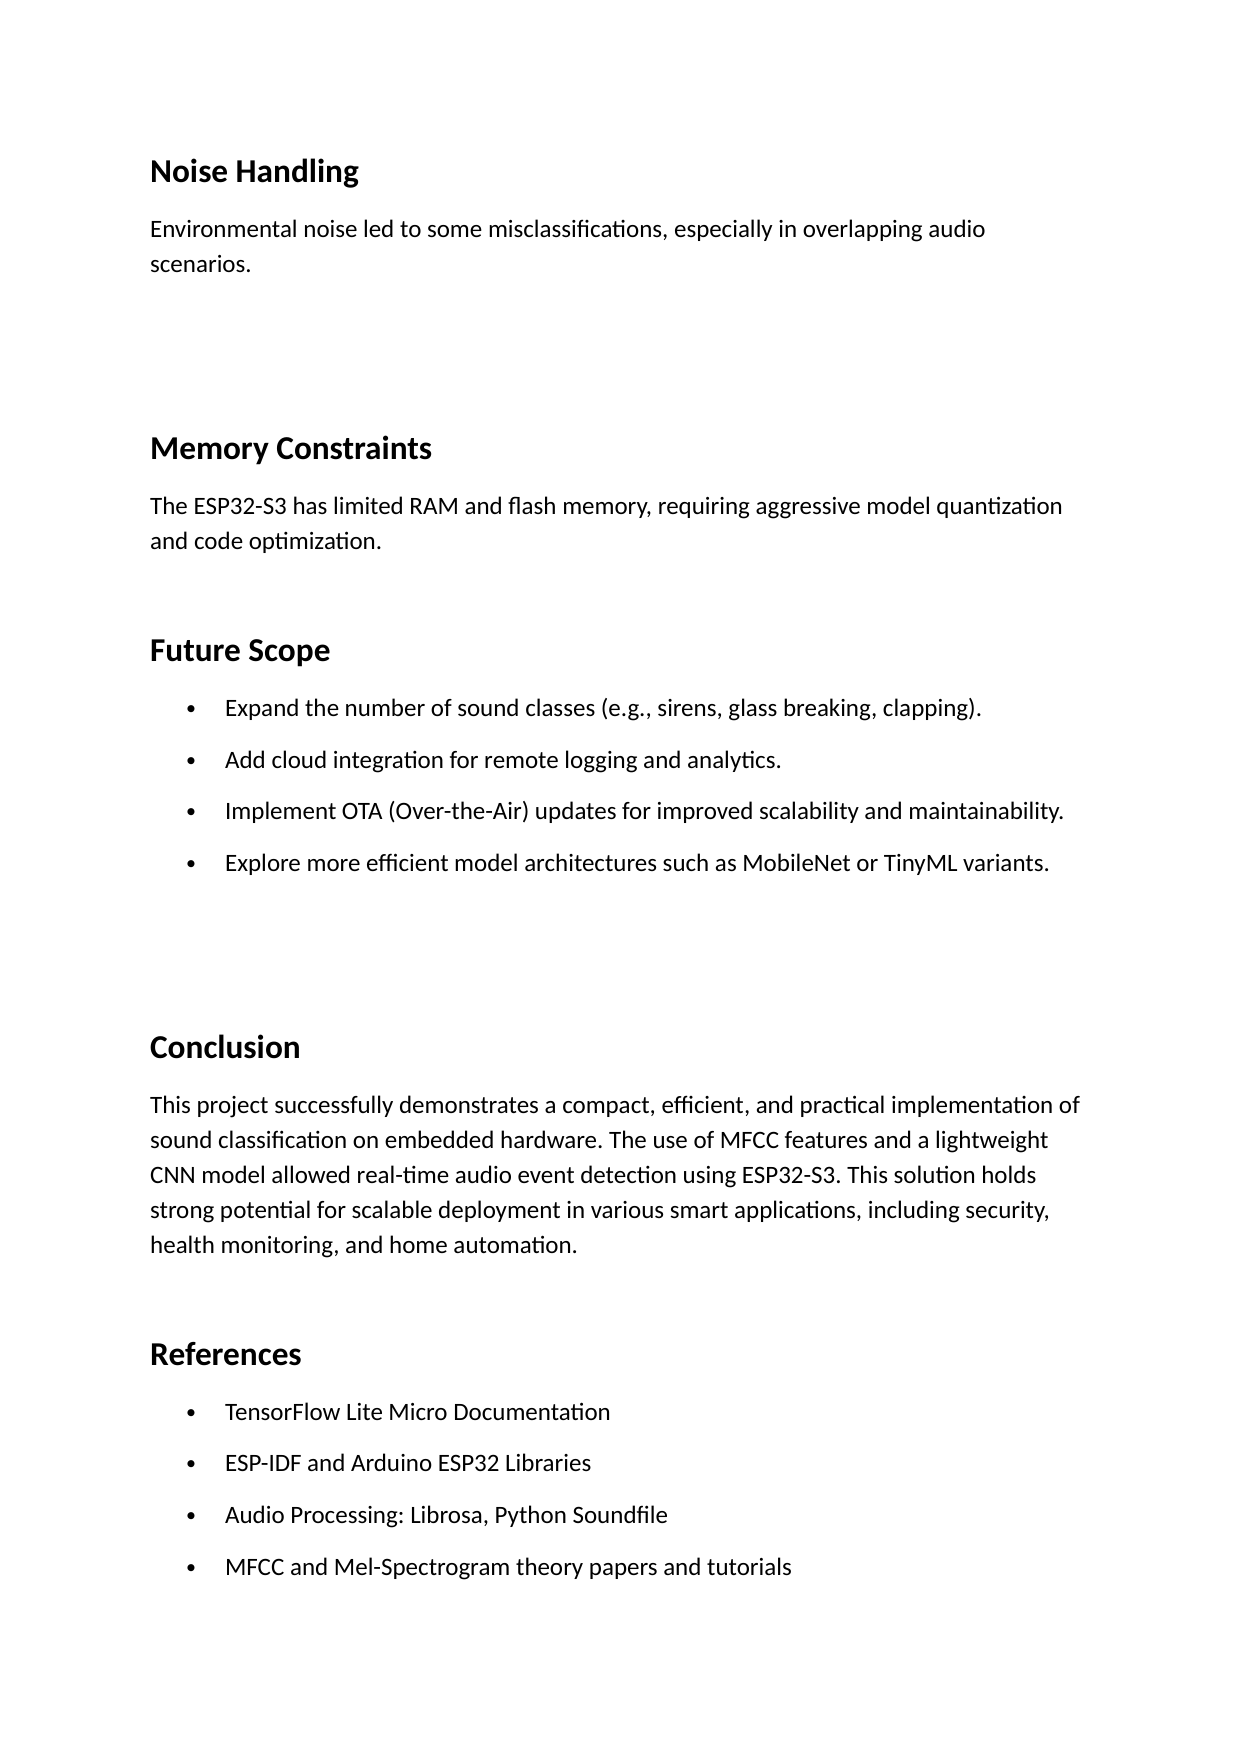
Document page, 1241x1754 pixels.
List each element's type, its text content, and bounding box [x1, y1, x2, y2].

text Noise Handling [150, 150, 1090, 191]
text Conclusion [150, 1026, 1090, 1066]
text Environmental noise led to some misclassifications, especially in overlapping audio scenarios. [150, 213, 1090, 279]
text Memory Constraints [150, 427, 1090, 468]
text The ESP32-S3 has limited RAM and flash memory, requiring aggressive model quantization and code optimization. [150, 490, 1090, 556]
text This project successfully demonstrates a compact, efficient, and practical implementation of sound classification on embedded hardware. The use of MFCC features and a lightweight CNN model allowed real-time audio event detection using ESP32-S3. This solution holds strong potential for scalable deployment in various smart applications, including security, health monitoring, and home automation. [150, 1089, 1090, 1260]
list Expand the number of sound classes (e.g., sirens, glass breaking, clapping). [187, 692, 1090, 723]
list Add cloud integration for remote logging and analytics. [187, 744, 1090, 774]
list Explore more efficient model architectures such as MobileNet or TinyML variants. [187, 847, 1090, 878]
list TensorFlow Lite Micro Documentation [187, 1396, 1090, 1426]
text Future Scope [150, 629, 1090, 669]
text References [150, 1332, 1090, 1373]
list ESP-IDF and Arduino ESP32 Libraries [187, 1448, 1090, 1478]
list Audio Processing: Librosa, Python Soundfile [187, 1499, 1090, 1530]
list MFCC and Mel-Spectrogram theory papers and tutorials [187, 1551, 1090, 1581]
list Implement OTA (Over-the-Air) updates for improved scalability and maintainability. [187, 796, 1090, 826]
